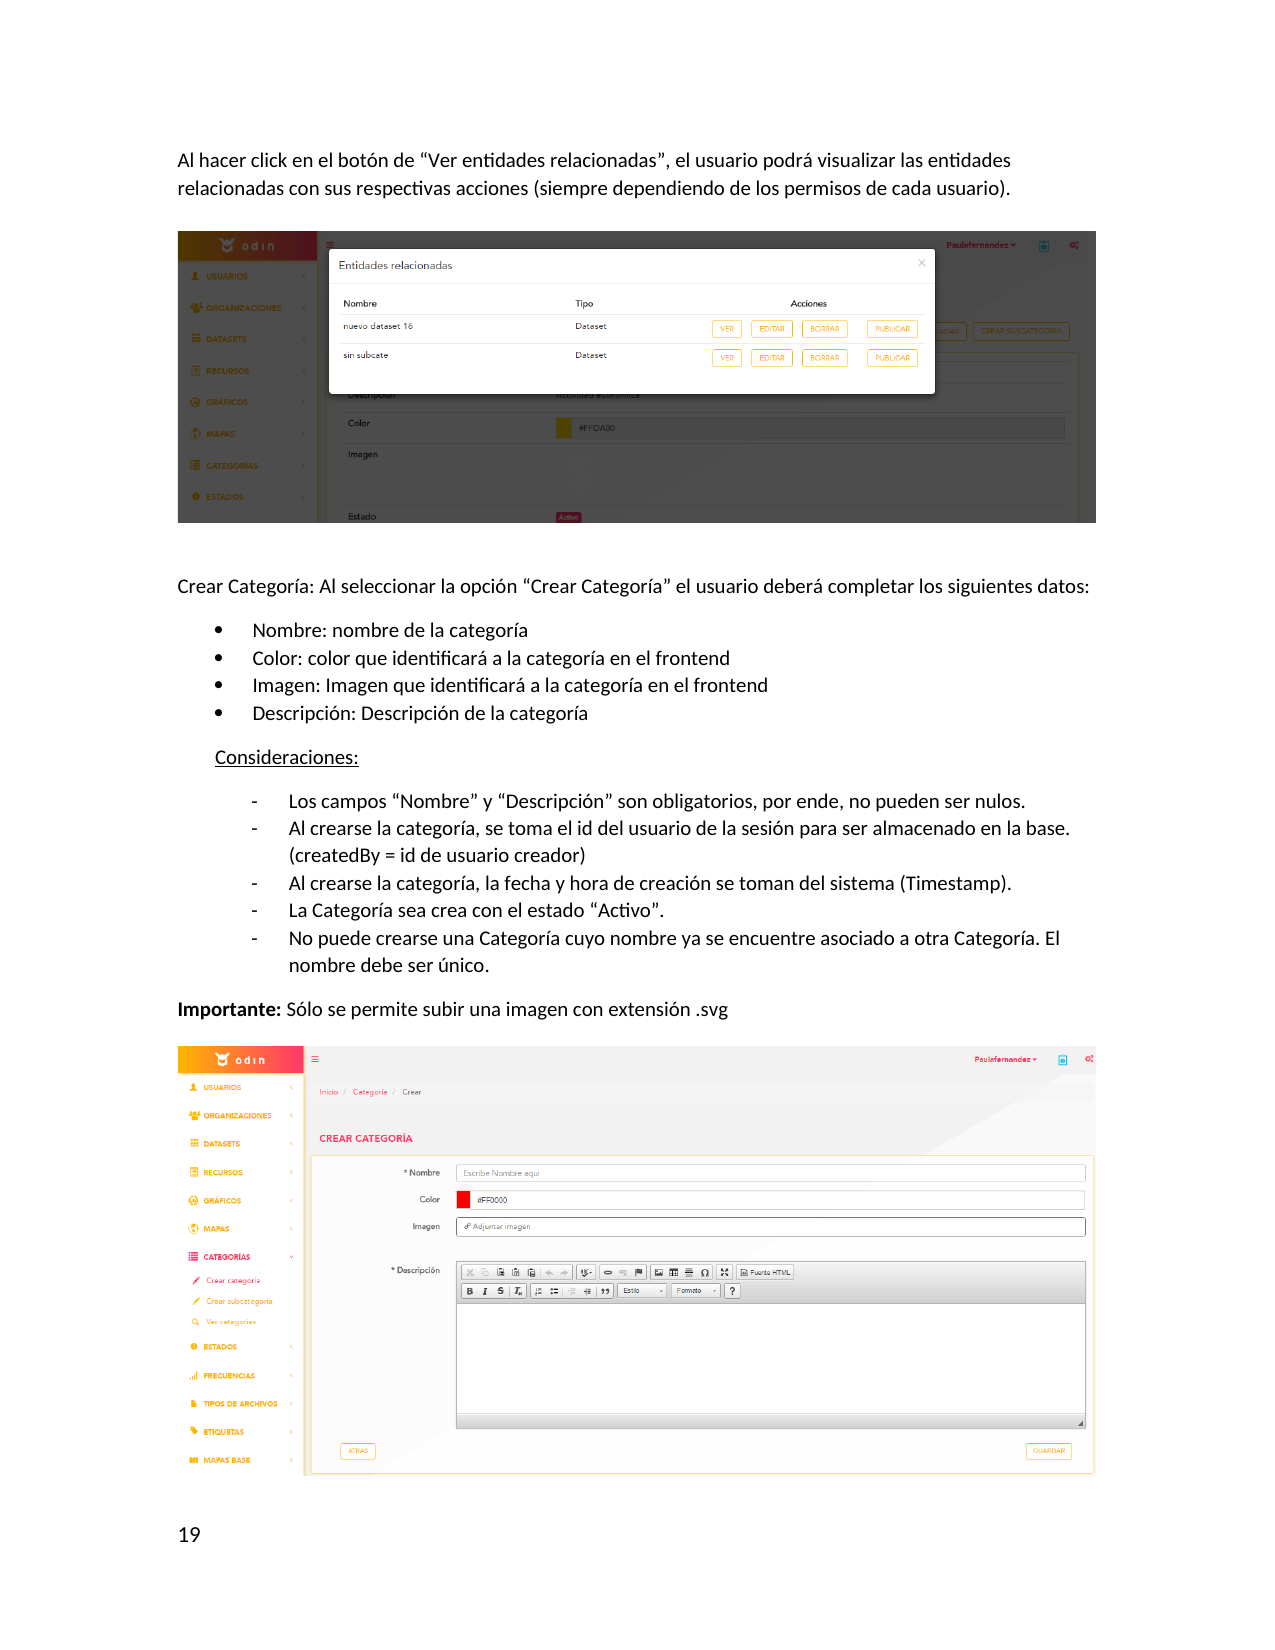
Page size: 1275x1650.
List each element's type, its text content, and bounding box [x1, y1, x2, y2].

list No puede crearse una Categoría cuyo nombre ya se encuentre asociado a otra Categoría. El nombre debe ser único. [251, 969, 1098, 1022]
list Descripción: Descripción de la categoría [215, 744, 1098, 769]
list Los campos “Nombre” y “Descripción” son obligatorios, por ende, no pueden ser nulos. [251, 832, 1098, 857]
list Nombre: nombre de la categoría [215, 662, 1098, 687]
list Al crearse la categoría, se toma el id del usuario de la sesión para ser almacenado en la base. (createdBy = id de usuario creador) [251, 859, 1098, 912]
text Consideraciones: [177, 788, 1098, 813]
list Al crearse la categoría, la fecha y hora de creación se toman del sistema (Timestamp). [251, 914, 1098, 939]
text Importante: Sólo se permite subir una imagen con extensión .svg [177, 1040, 1098, 1066]
picture [177, 1090, 1095, 1519]
picture [177, 231, 1095, 522]
list Color: color que identificará a la categoría en el frontend [215, 689, 1098, 714]
list La Categoría sea crea con el estado “Activo”. [251, 942, 1098, 967]
text Al hacer click en el botón de “Ver entidades relacionadas”, el usuario podrá visualizar las entidades relacionadas con sus respectivas acciones (siempre dependiendo de los permisos de cada usuario). [177, 148, 1098, 200]
list Imagen: Imagen que identificará a la categoría en el frontend [215, 716, 1098, 742]
text Crear Categoría: Al seleccionar la opción “Crear Categoría” el usuario deberá completar los siguientes datos: [177, 618, 1098, 643]
